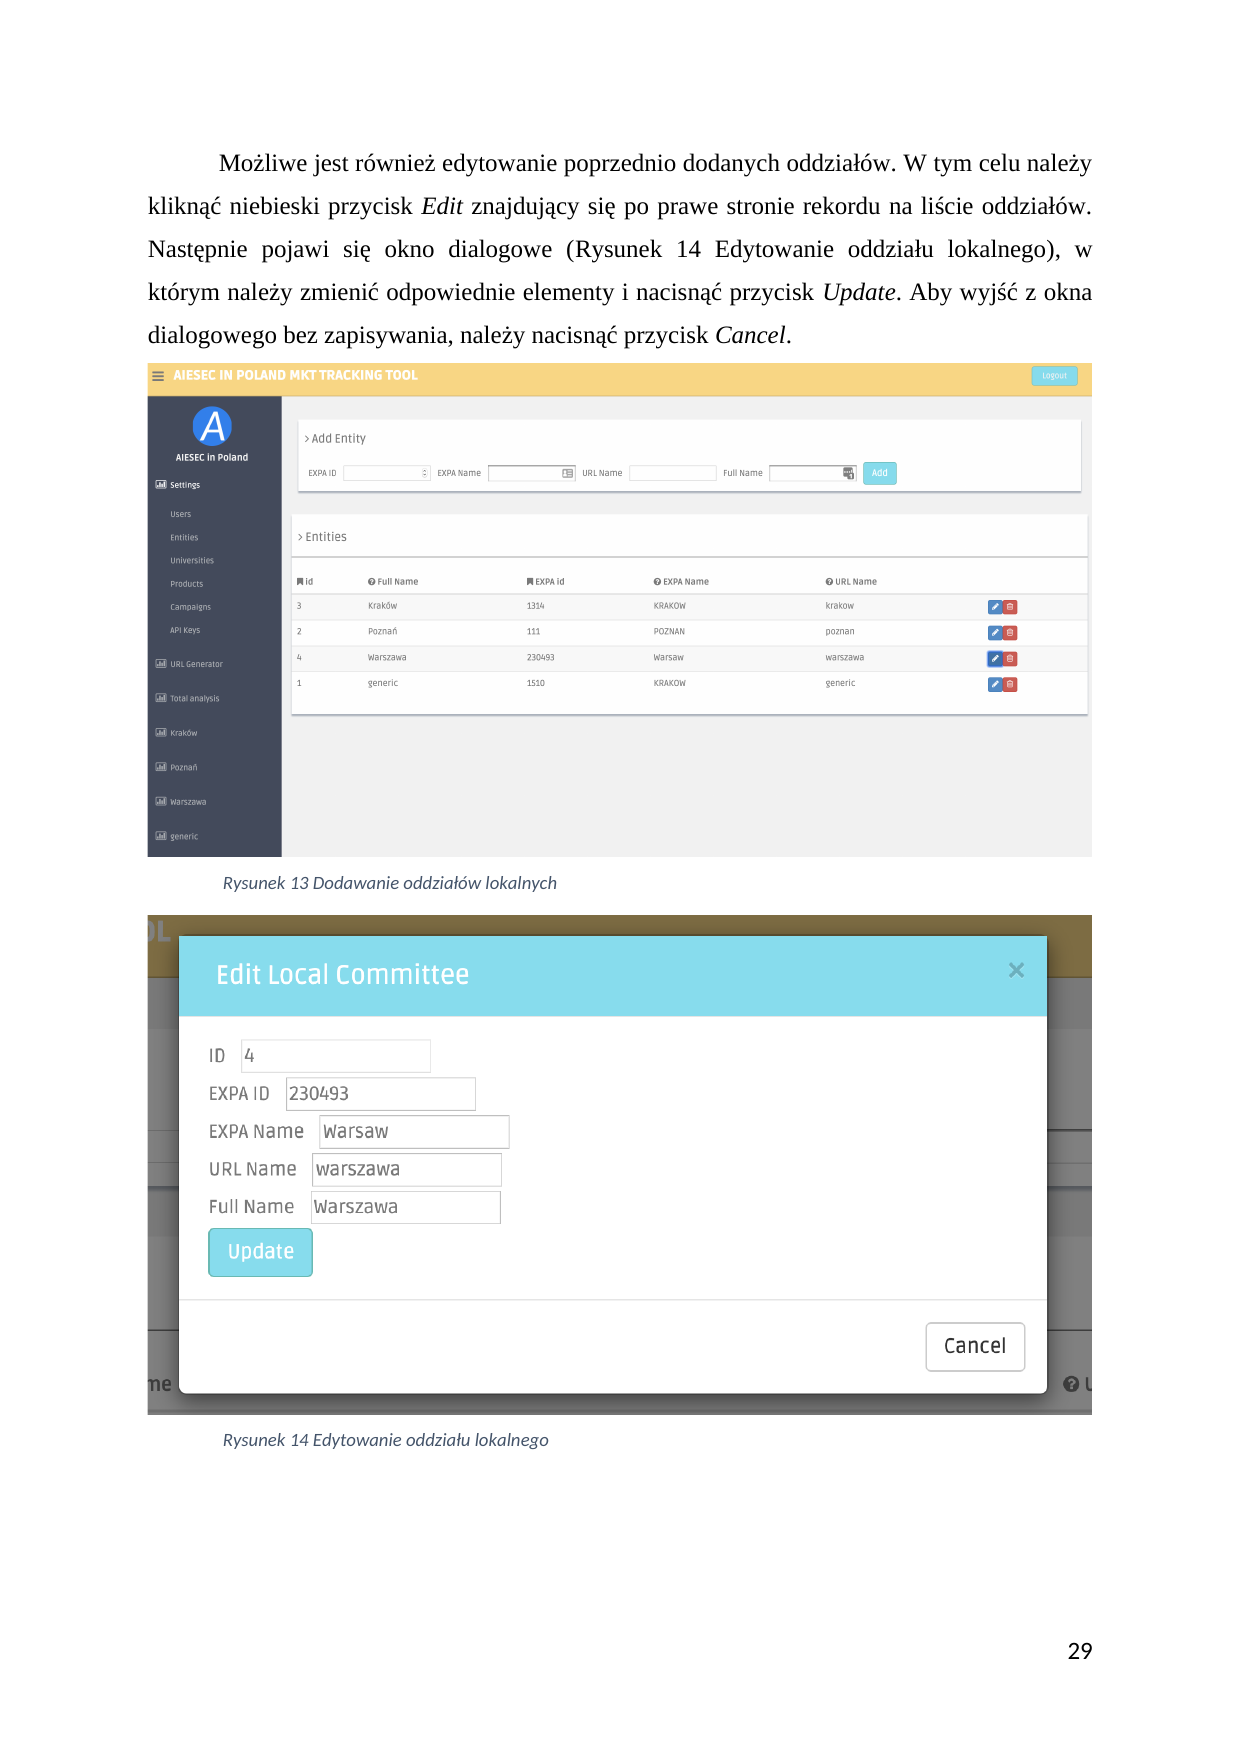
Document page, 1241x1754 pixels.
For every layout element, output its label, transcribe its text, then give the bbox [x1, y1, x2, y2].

text Rysunek 14 Edytowanie oddziału lokalnego [148, 1428, 1093, 1451]
picture [147, 363, 1092, 857]
picture [147, 915, 1092, 1415]
text Rysunek 13 Dodawanie oddziałów lokalnych [148, 871, 1093, 894]
text Możliwe jest również edytowanie poprzednio dodanych oddziałów. W tym celu należy kliknąć niebieski przycisk Edit znajdujący się po prawe stronie rekordu na liście oddziałów. Następnie pojawi się okno dialogowe (Rysunek 14 Edytowanie oddziału lokalnego), w którym należy zmienić odpowiednie elementy i nacisnąć przycisk Update. Aby wyjść z okna dialogowego bez zapisywania, należy nacisnąć przycisk Cancel. [148, 148, 1093, 349]
